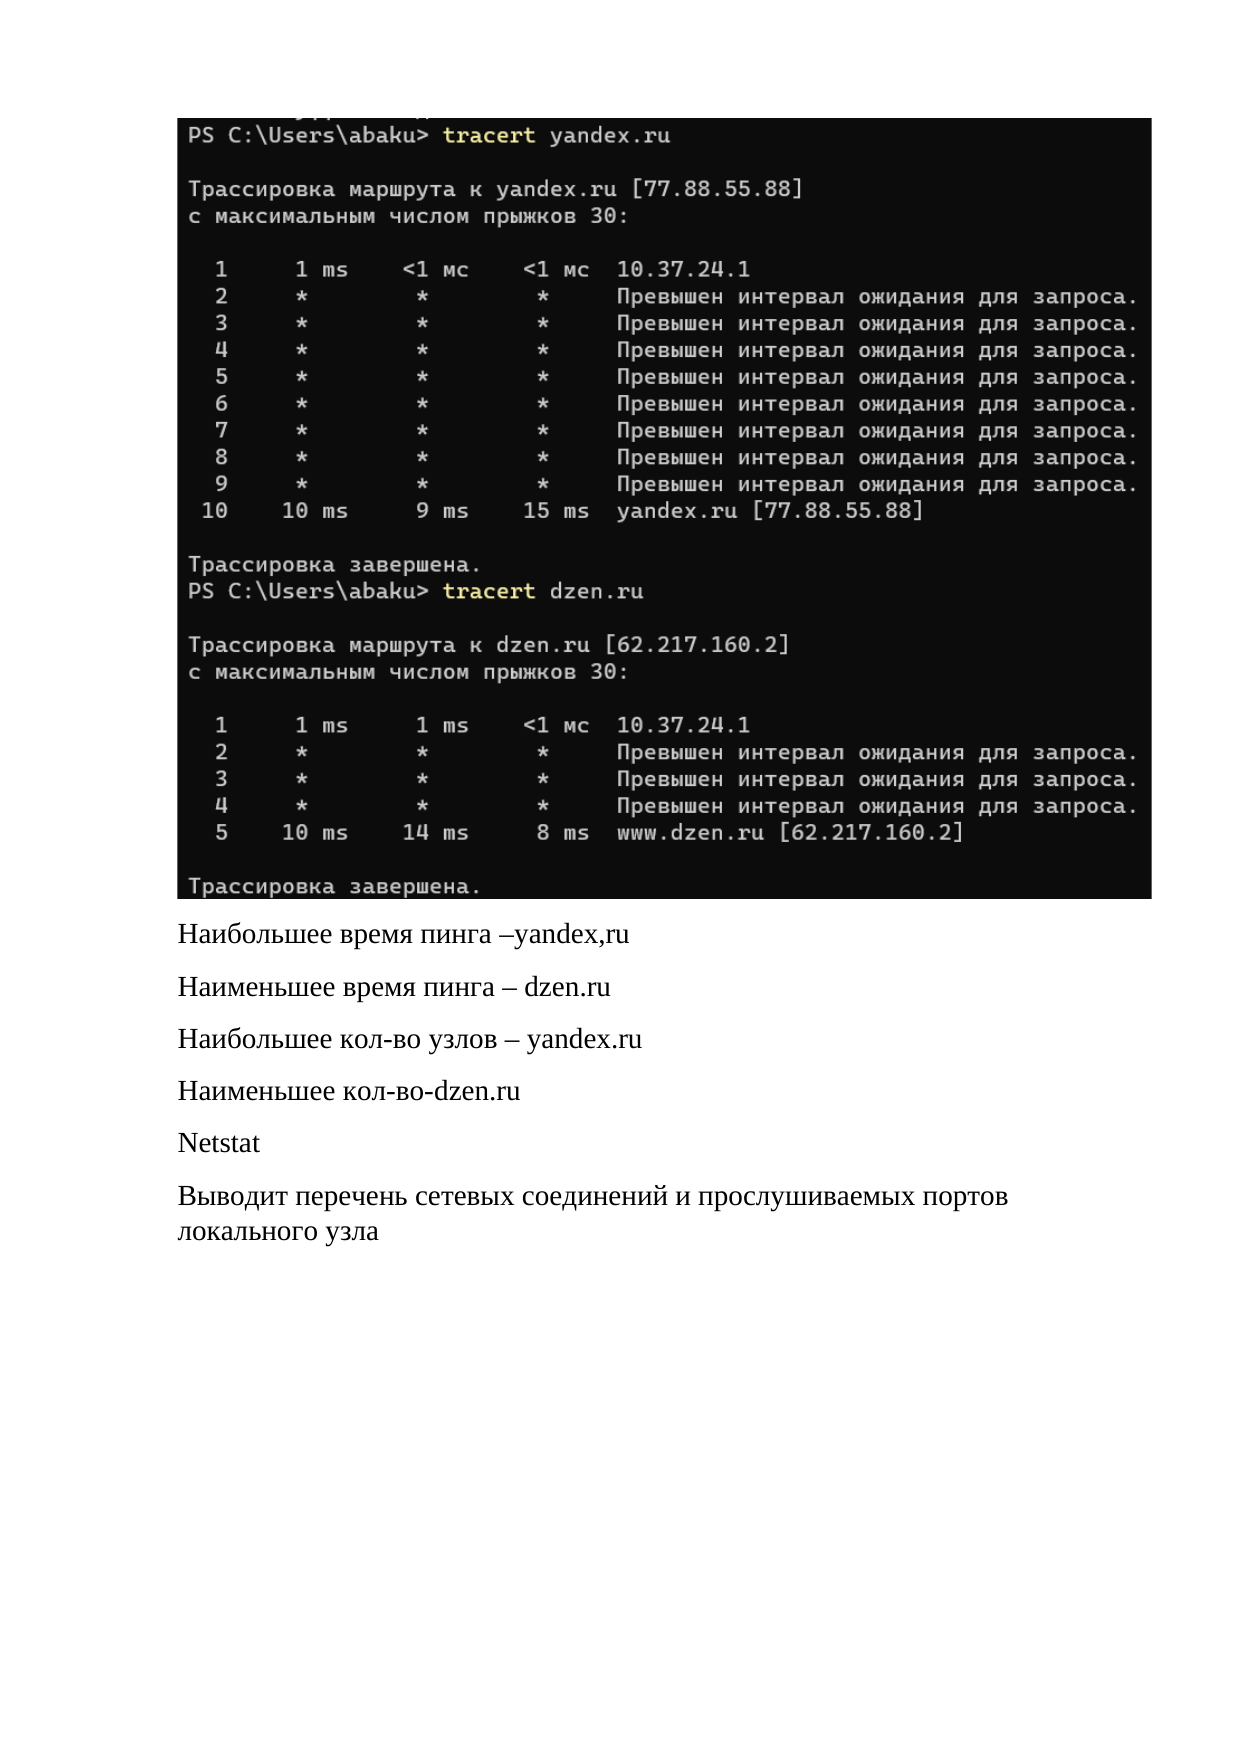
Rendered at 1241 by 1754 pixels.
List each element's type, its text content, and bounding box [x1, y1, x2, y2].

text Netstat [177, 1125, 1152, 1159]
text Наибольшее кол-во узлов – yandex.ru [177, 1021, 1152, 1054]
picture [177, 118, 1152, 899]
text Наибольшее время пинга –yandex,ru [177, 917, 1152, 950]
text Выводит перечень сетевых соединений и прослушиваемых портов локального узла [177, 1178, 1152, 1247]
text Наименьшее кол-во-dzen.ru [177, 1073, 1152, 1107]
text Наименьшее время пинга – dzen.ru [177, 969, 1152, 1002]
